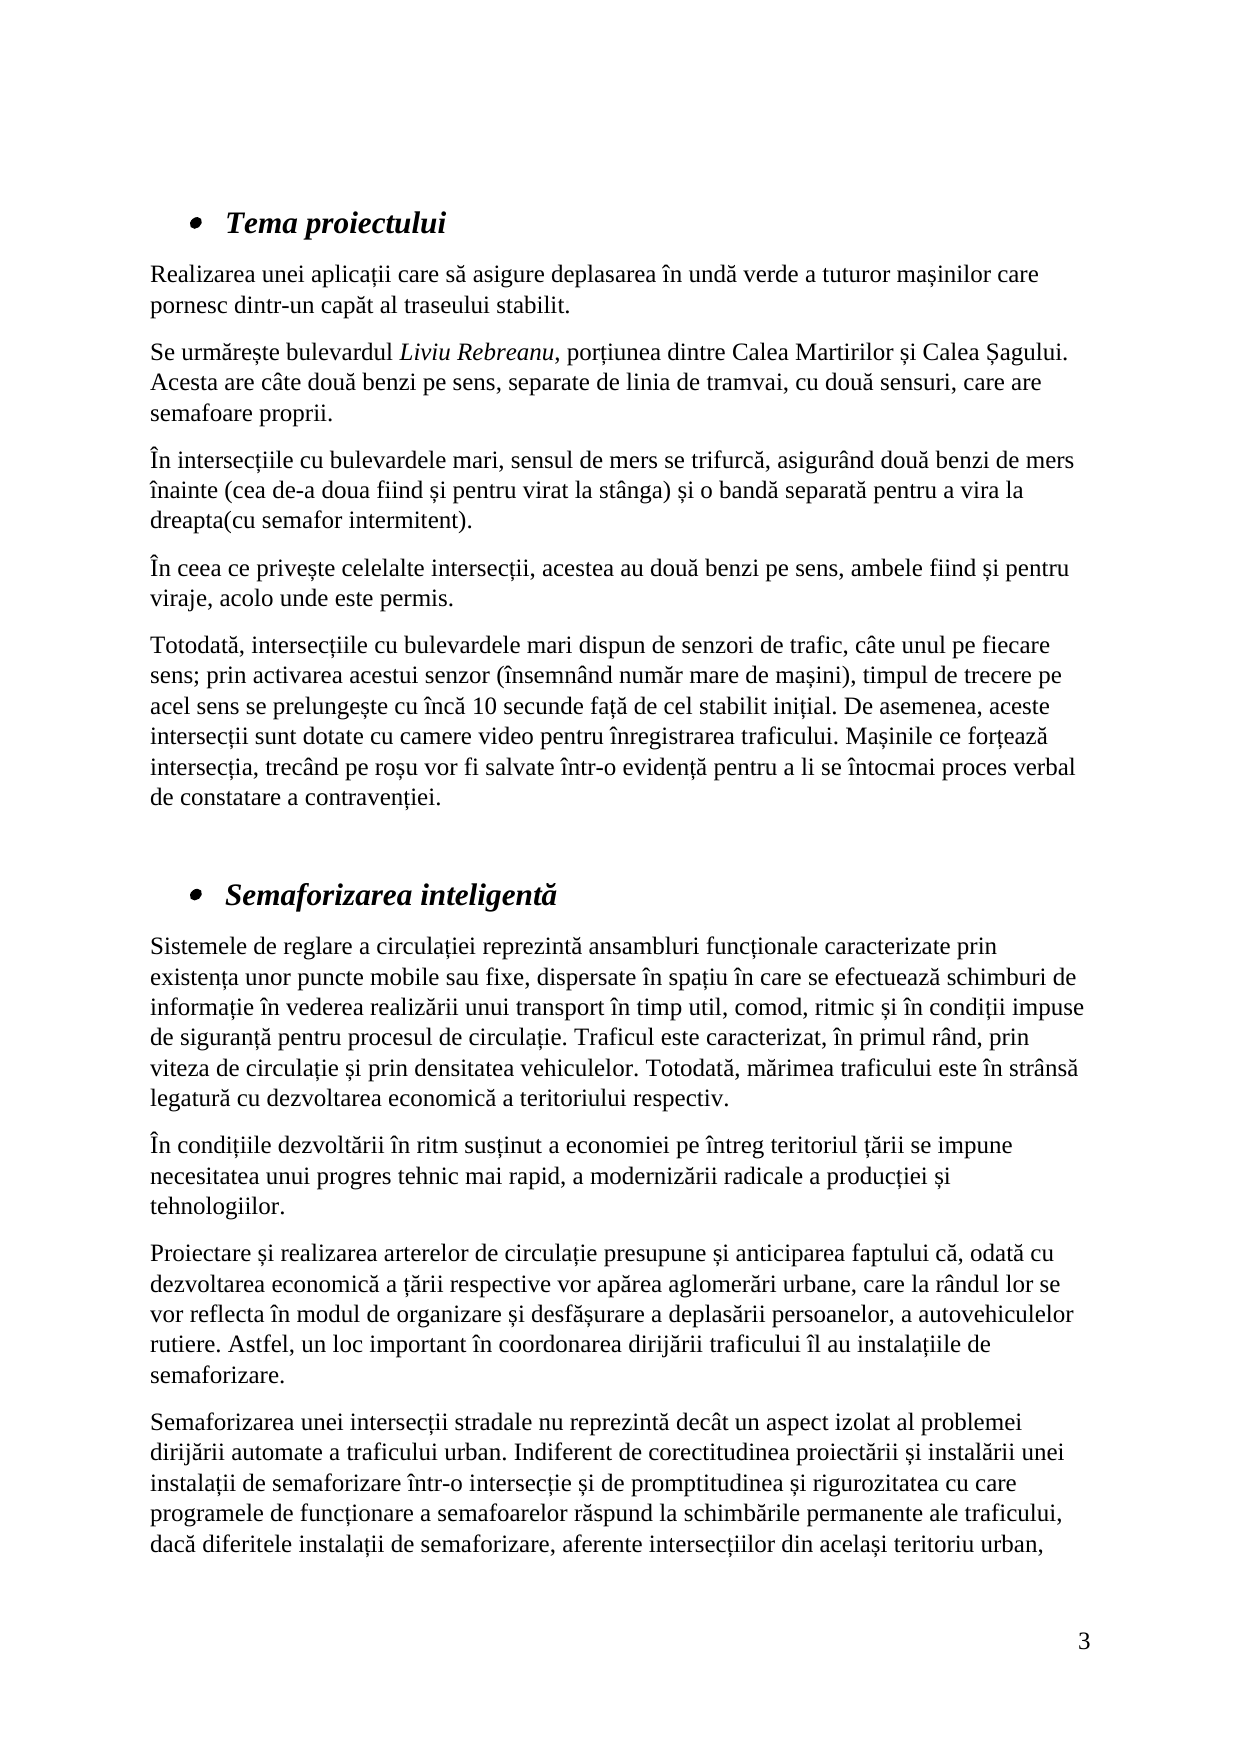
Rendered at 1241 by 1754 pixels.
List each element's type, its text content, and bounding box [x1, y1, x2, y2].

text Sistemele de reglare a circulației reprezintă ansambluri funcționale caracterizate prin existența unor puncte mobile sau fixe, dispersate în spațiu în care se efectuează schimburi de informație în vederea realizării unui transport în timp util, comod, ritmic și în condiții impuse de siguranță pentru procesul de circulație. Traficul este caracterizat, în primul rând, prin viteza de circulație și prin densitatea vehiculelor. Totodată, mărimea traficului este în strânsă legatură cu dezvoltarea economică a teritoriului respectiv. [150, 931, 1090, 1112]
text Se urmărește bulevardul Liviu Rebreanu, porțiunea dintre Calea Martirilor și Calea Șagului. Acesta are câte două benzi pe sens, separate de linia de tramvai, cu două sensuri, care are semafoare proprii. [150, 337, 1090, 426]
text Totodată, intersecțiile cu bulevardele mari dispun de senzori de trafic, câte unul pe fiecare sens; prin activarea acestui senzor (însemnând număr mare de mașini), timpul de trecere pe acel sens se prelungește cu încă 10 secunde față de cel stabilit inițial. De asemenea, aceste intersecții sunt dotate cu camere video pentru înregistrarea traficului. Mașinile ce forțează intersecția, trecând pe roșu vor fi salvate într-o evidență pentru a li se întocmai proces verbal de constatare a contravenției. [150, 630, 1090, 811]
list Tema proiectului [187, 205, 1090, 241]
text În ceea ce privește celelalte intersecții, acestea au două benzi pe sens, ambele fiind și pentru viraje, acolo unde este permis. [150, 553, 1090, 612]
text În condițiile dezvoltării în ritm susținut a economiei pe întreg teritoriul țării se impune necesitatea unui progres tehnic mai rapid, a modernizării radicale a producției și tehnologiilor. [150, 1130, 1090, 1220]
text Realizarea unei aplicații care să asigure deplasarea în undă verde a tuturor mașinilor care pornesc dintr-un capăt al traseului stabilit. [150, 259, 1090, 318]
list Semaforizarea inteligentă [187, 876, 1090, 912]
text În intersecțiile cu bulevardele mari, sensul de mers se trifurcă, asigurând două benzi de mers înainte (cea de-a doua fiind și pentru virat la stânga) și o bandă separată pentru a vira la dreapta(cu semafor intermitent). [150, 445, 1090, 534]
text Proiectare și realizarea arterelor de circulație presupune și anticiparea faptului că, odată cu dezvoltarea economică a țării respective vor apărea aglomerări urbane, care la rândul lor se vor reflecta în modul de organizare și desfășurare a deplasării persoanelor, a autovehiculelor rutiere. Astfel, un loc important în coordonarea dirijării traficului îl au instalațiile de semaforizare. [150, 1238, 1090, 1389]
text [150, 1407, 1090, 1557]
